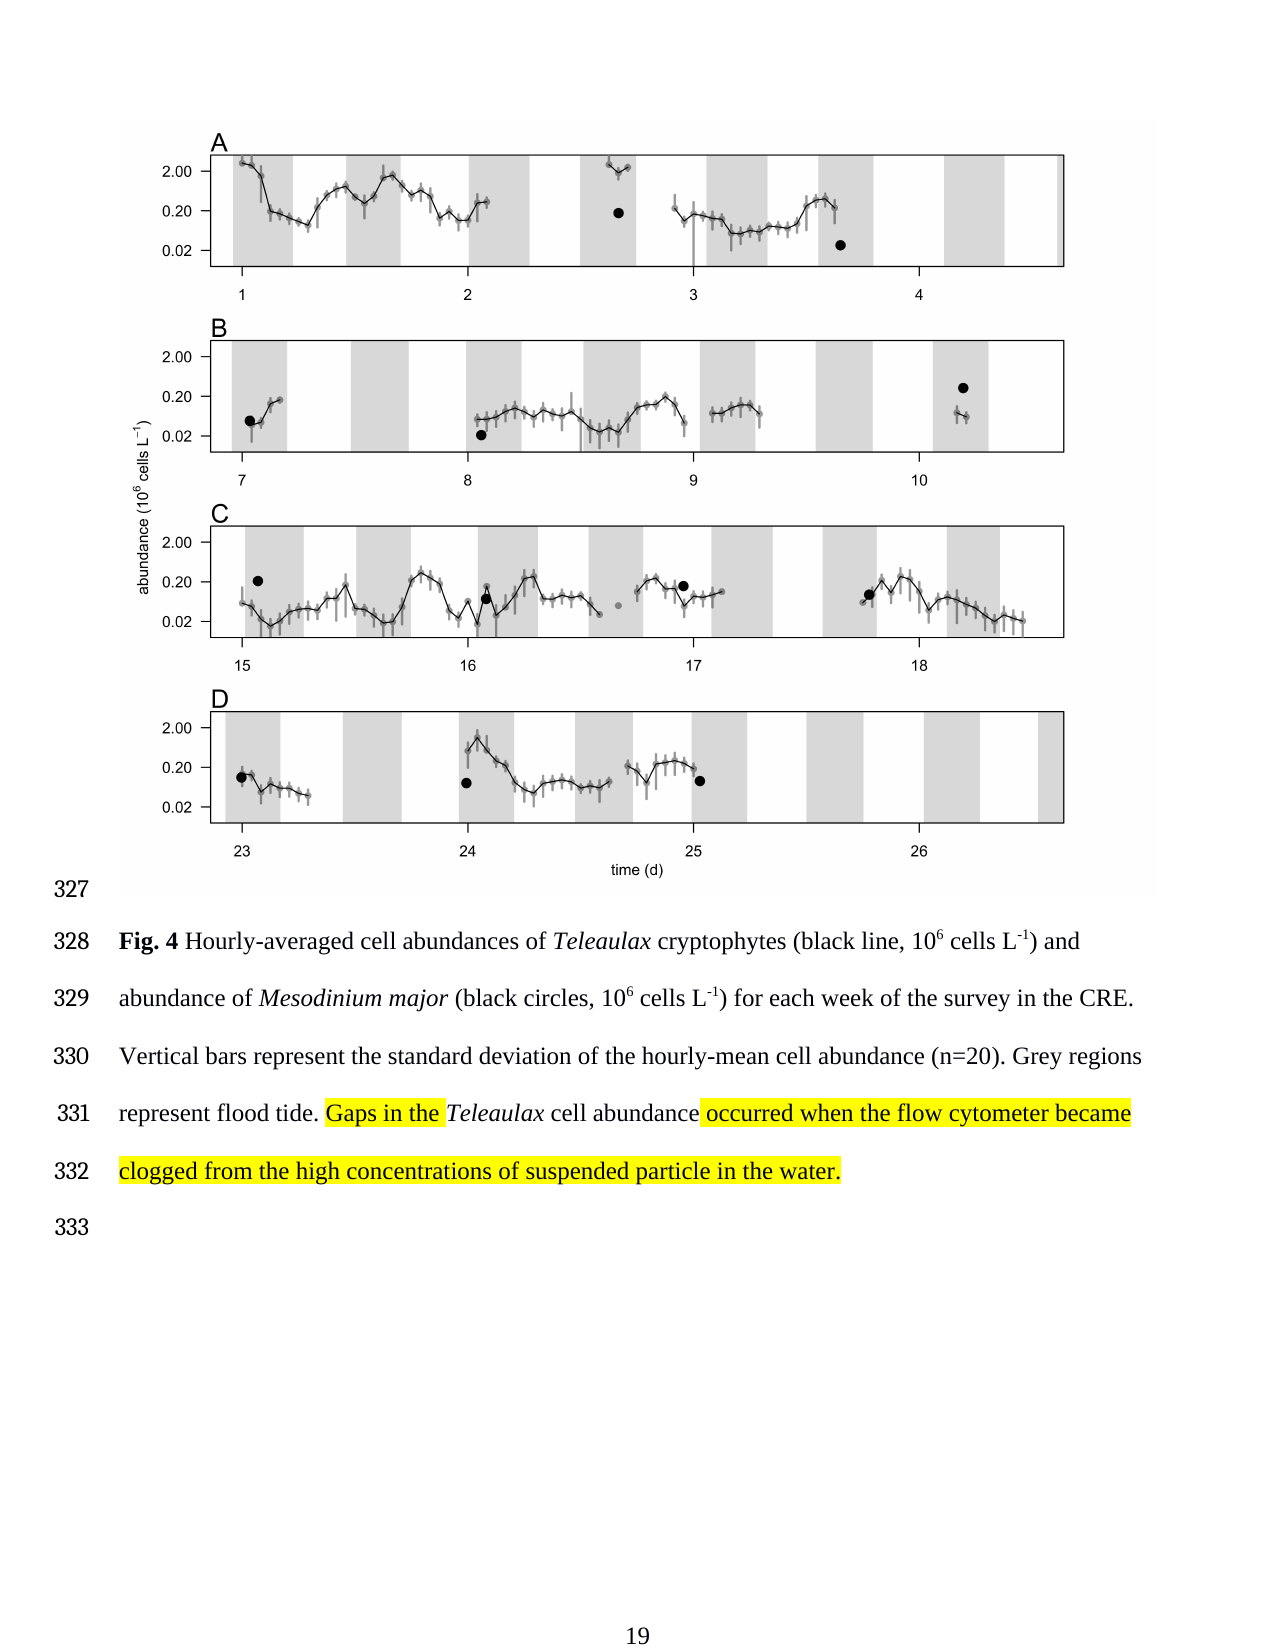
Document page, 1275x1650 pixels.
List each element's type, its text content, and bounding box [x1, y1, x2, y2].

picture [118, 118, 1156, 897]
text Fig. 4 Hourly-averaged cell abundances of Teleaulax cryptophytes (black line, 106 cells L-1) and abundance of Mesodinium major (black circles, 106 cells L-1) for each week of the survey in the CRE. Vertical bars represent the standard deviation of the hourly-mean cell abundance (n=20). Grey regions represent flood tide. Gaps in the Teleaulax cell abundance occurred when the flow cytometer became clogged from the high concentrations of suspended particle in the water. [118, 926, 1156, 1184]
